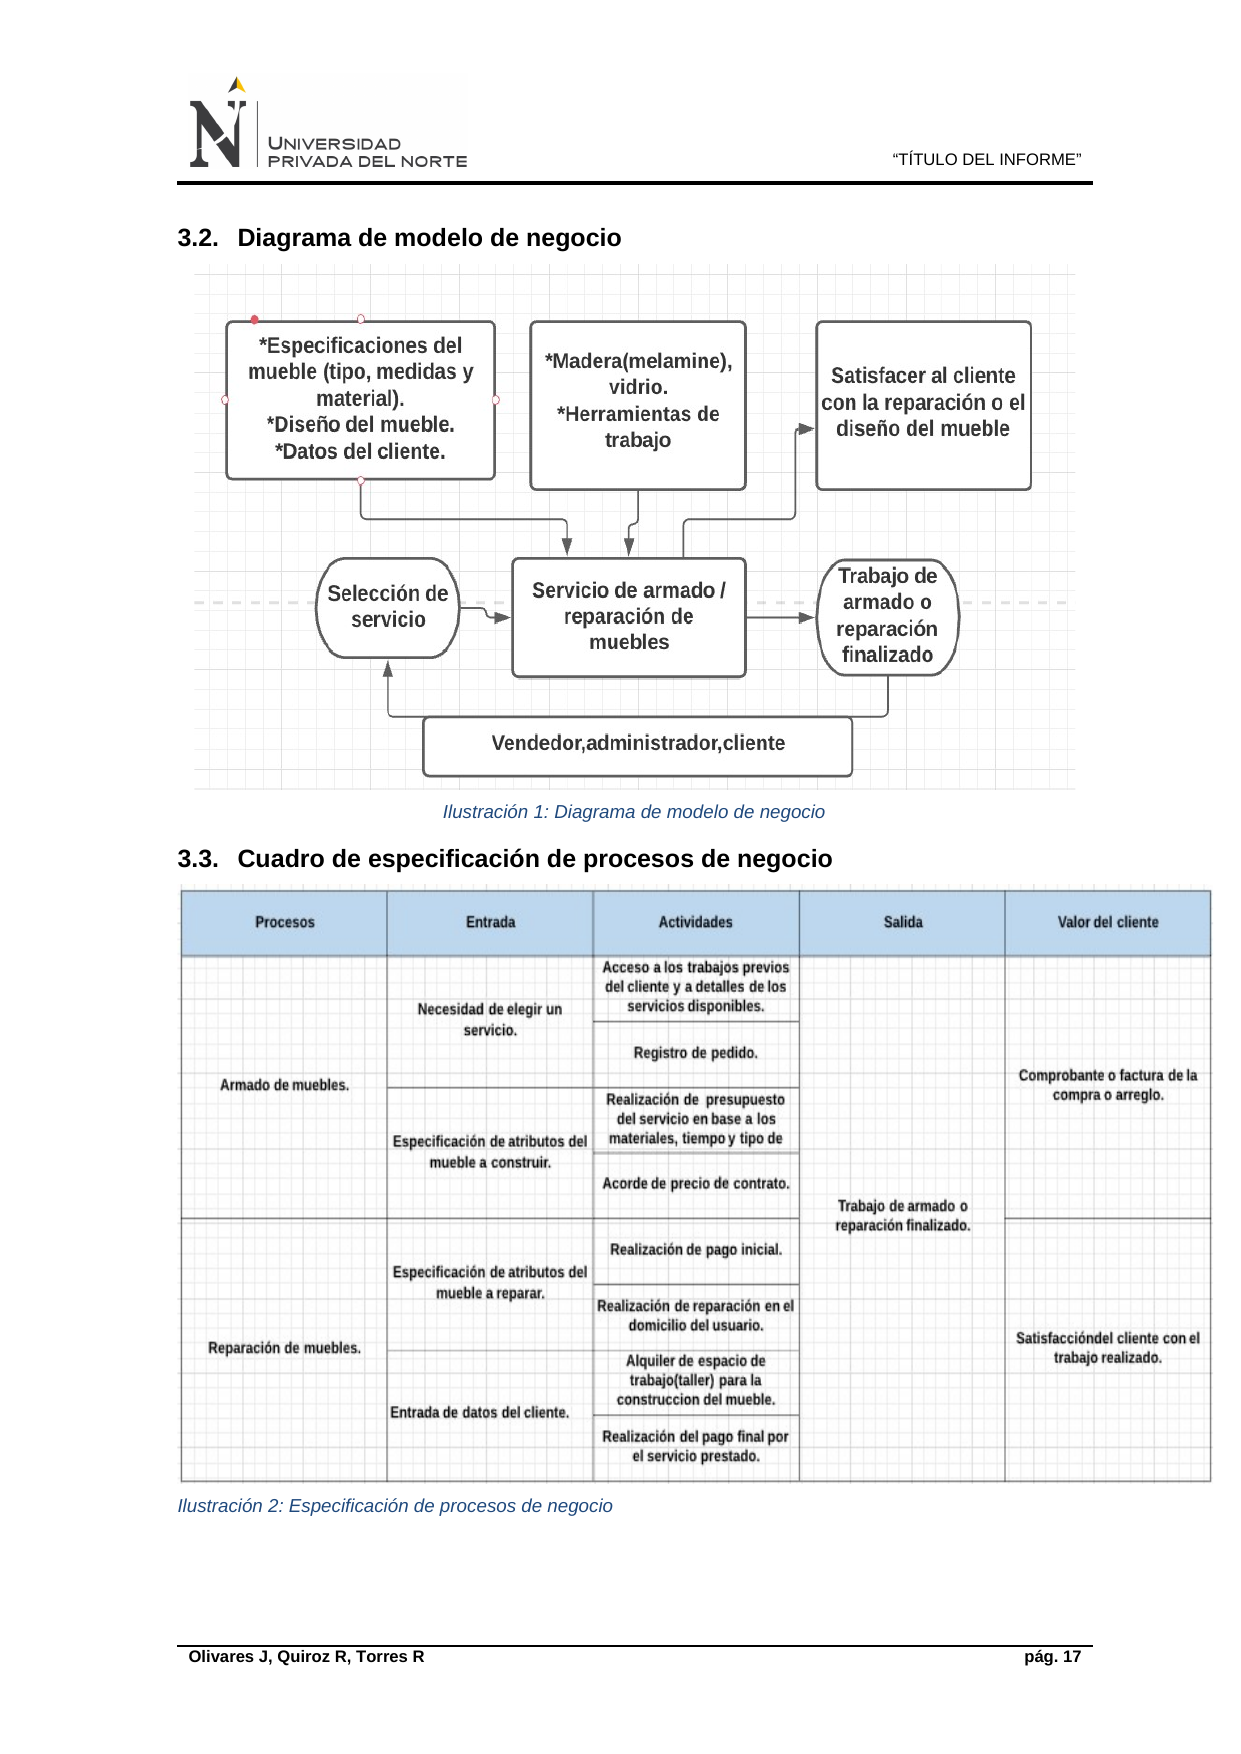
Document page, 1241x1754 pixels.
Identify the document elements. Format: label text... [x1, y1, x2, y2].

picture [194, 264, 1076, 790]
subtitle Diagrama de modelo de negocio [177, 223, 1092, 252]
picture [188, 73, 469, 169]
subtitle Cuadro de especificación de procesos de negocio [177, 843, 1092, 872]
picture [177, 884, 1214, 1484]
